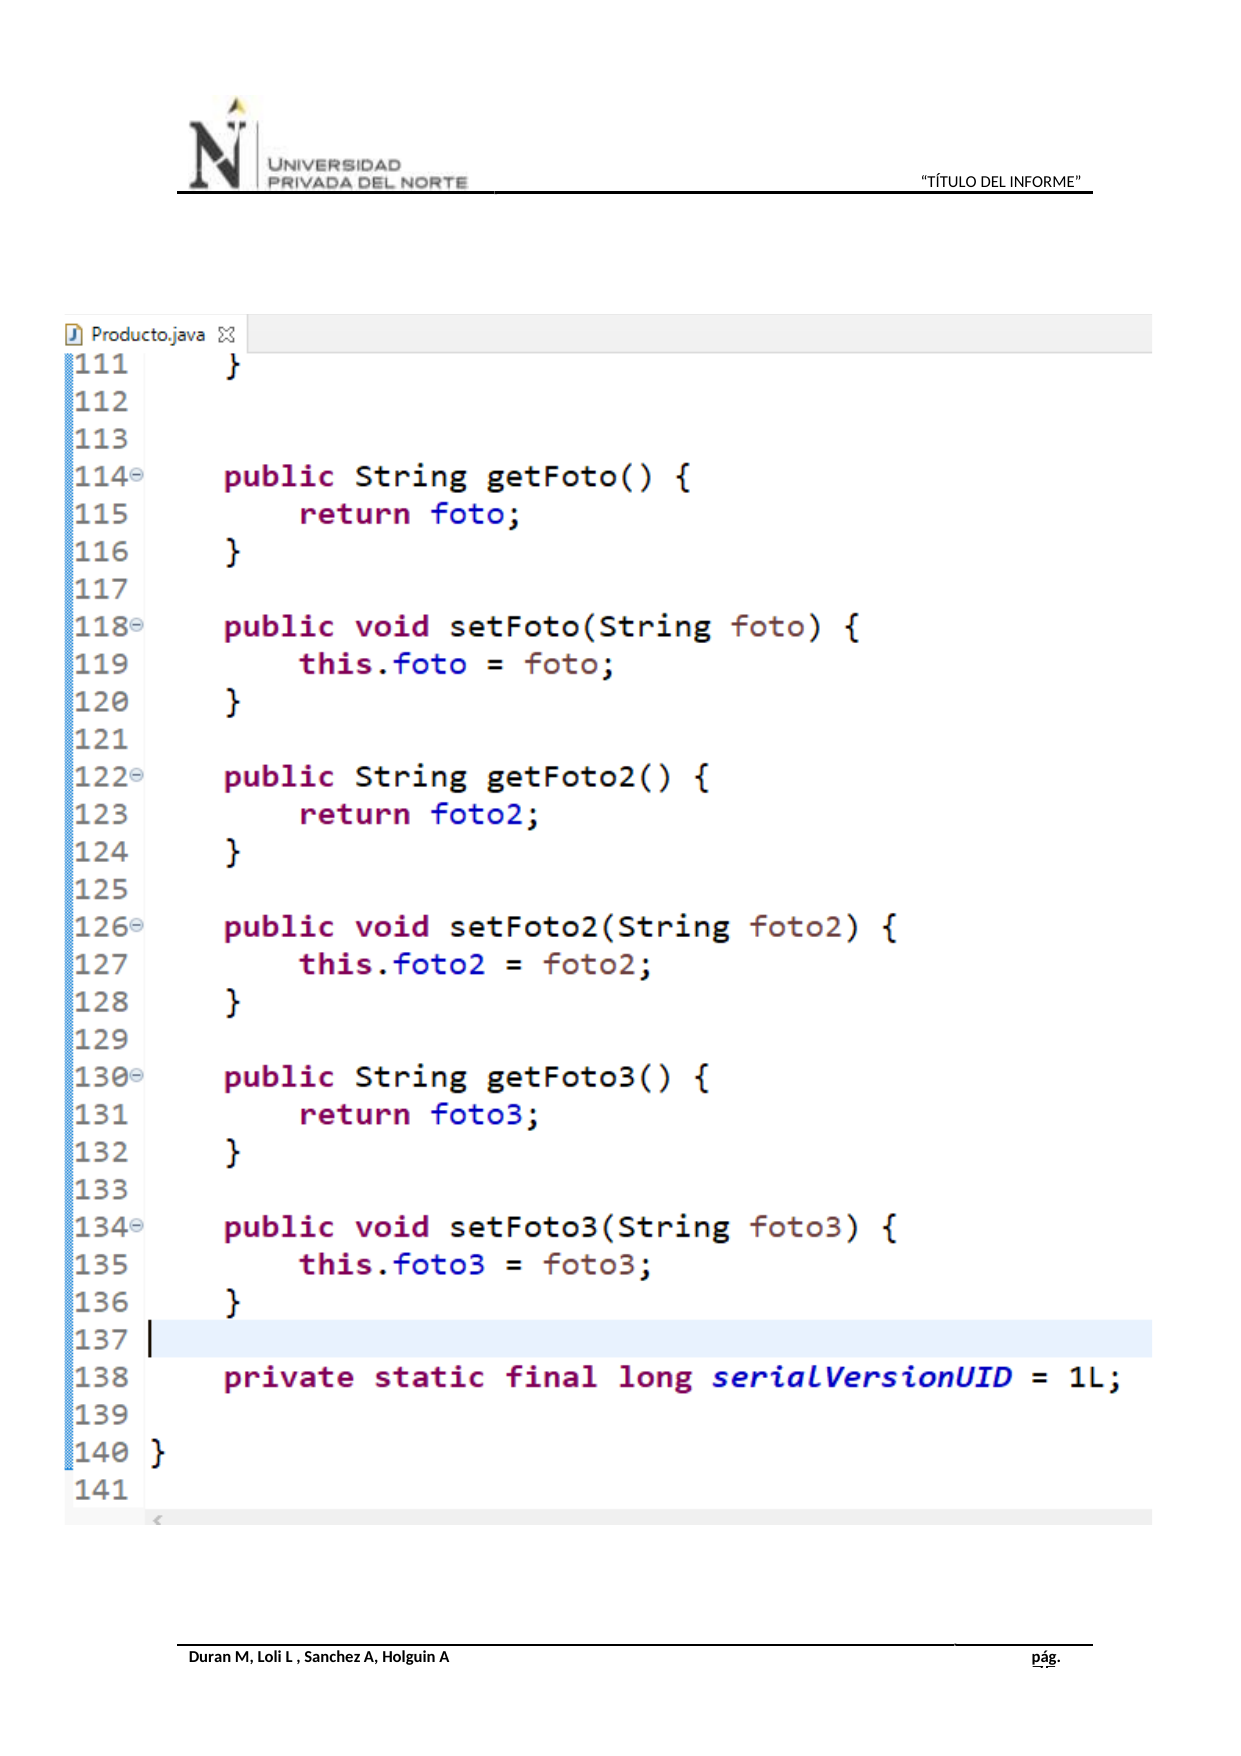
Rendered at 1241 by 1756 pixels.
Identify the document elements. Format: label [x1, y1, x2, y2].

picture [64, 314, 1153, 1525]
picture [188, 95, 469, 191]
